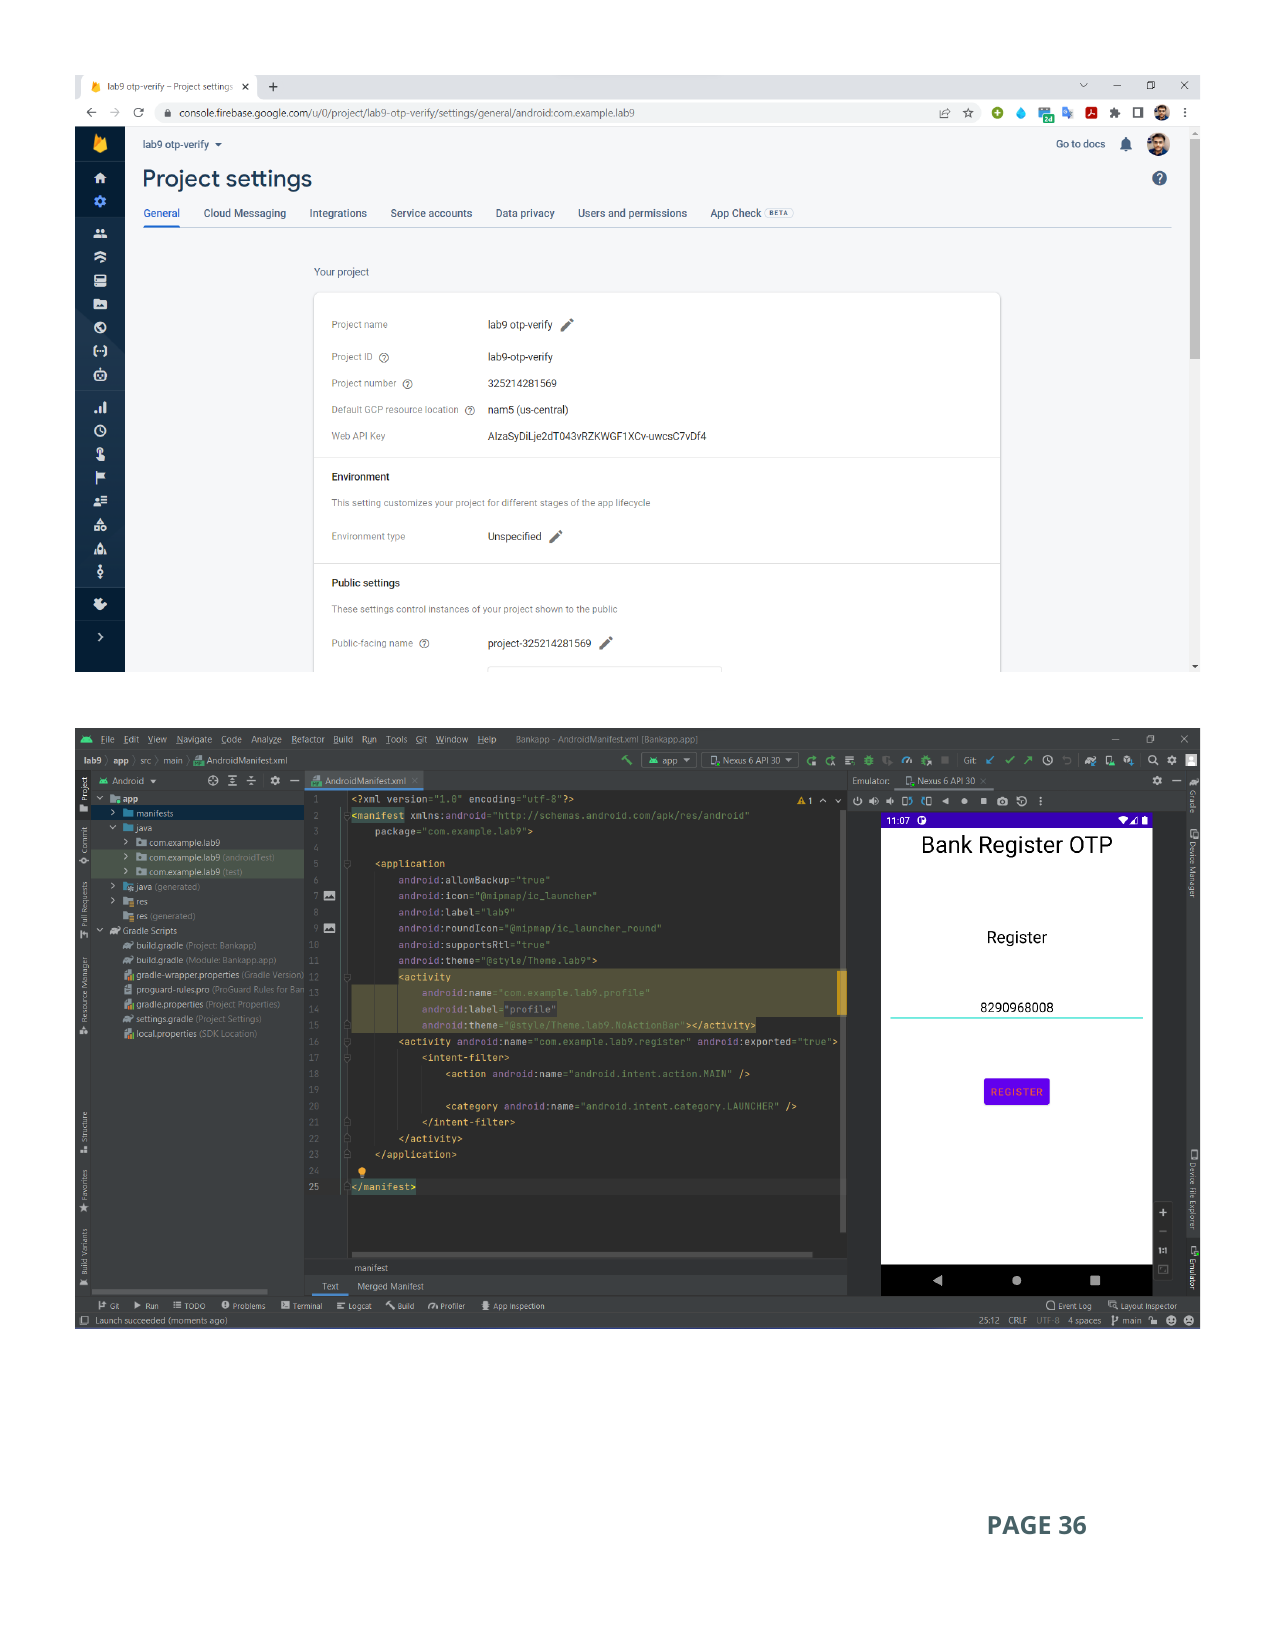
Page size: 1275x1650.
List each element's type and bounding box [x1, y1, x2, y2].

picture [75, 728, 1200, 1329]
picture [75, 75, 1200, 672]
